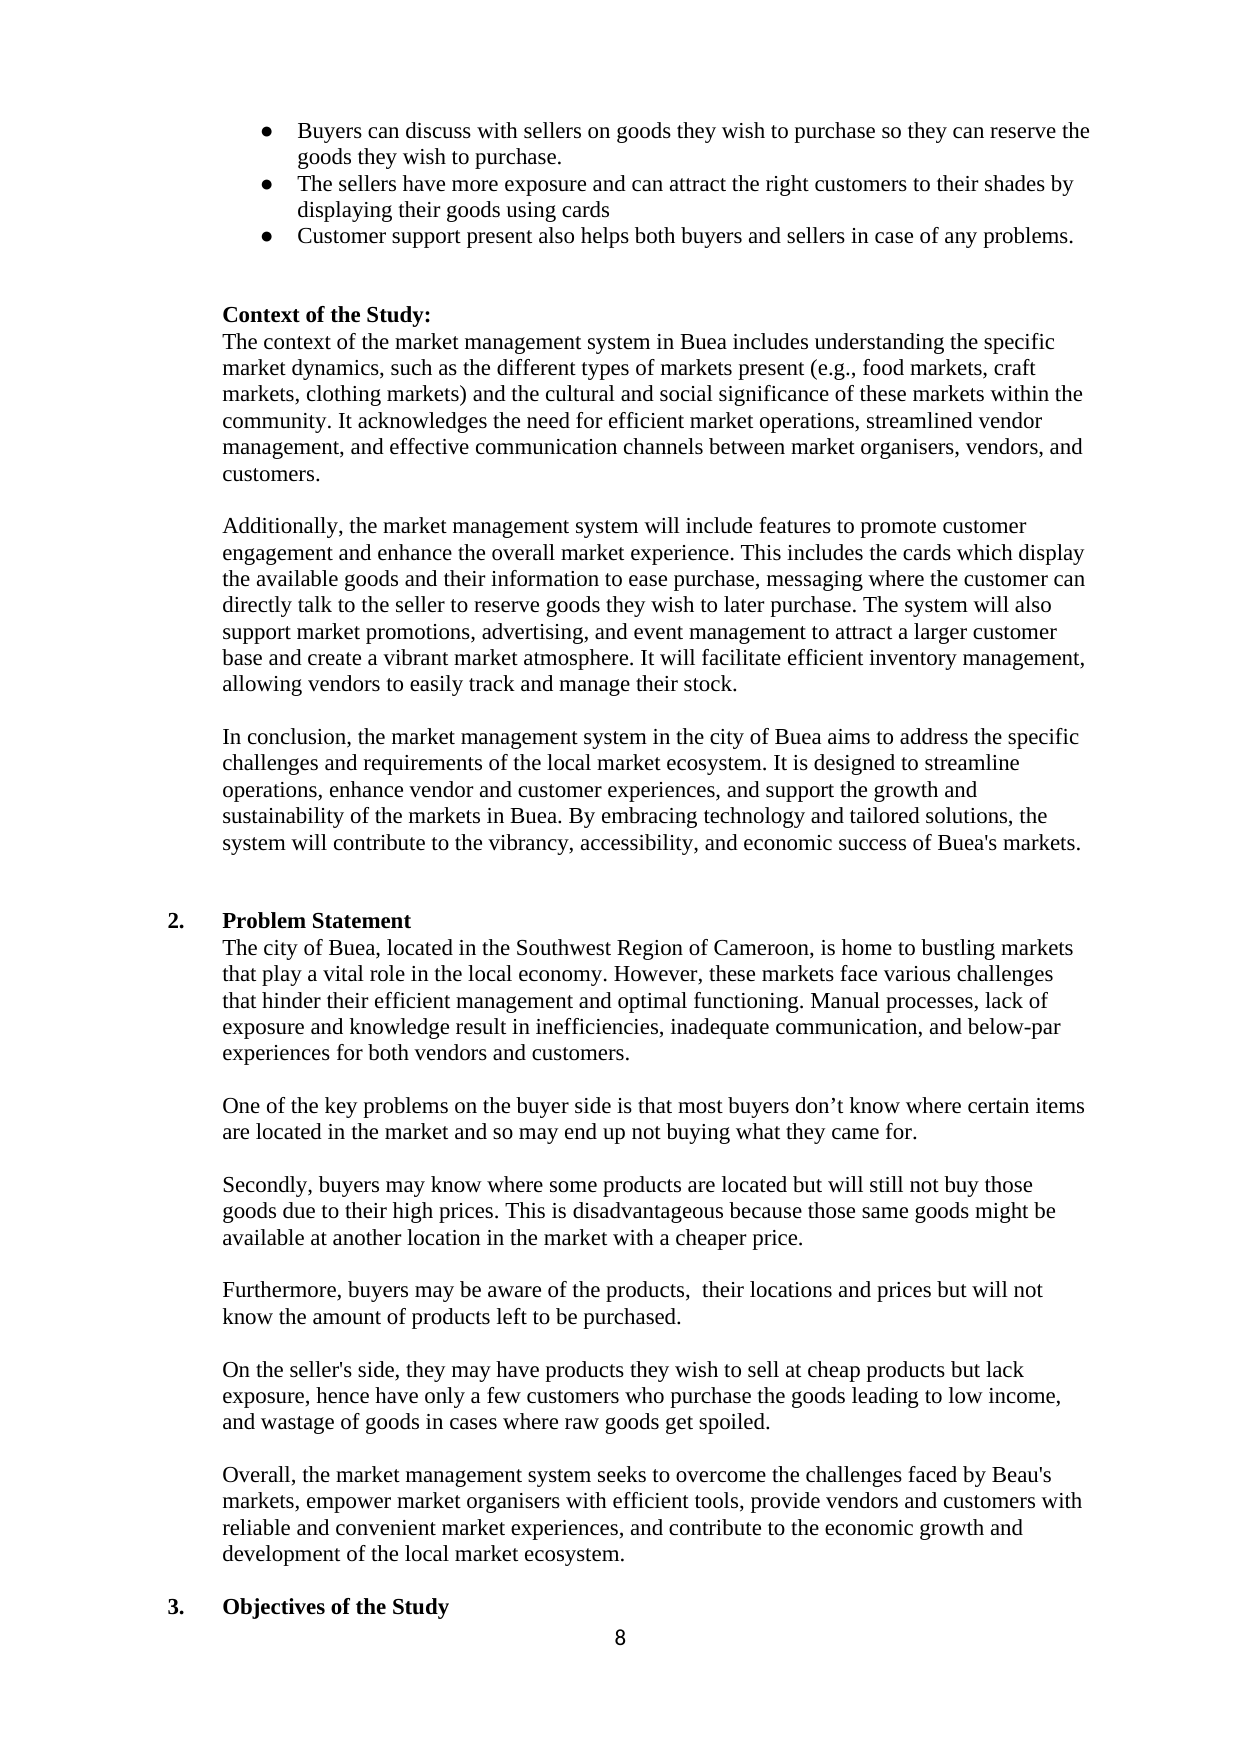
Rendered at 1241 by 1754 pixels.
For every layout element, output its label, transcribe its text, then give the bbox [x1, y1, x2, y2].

text Overall, the market management system seeks to overcome the challenges faced by Beau's markets, empower market organisers with efficient tools, provide vendors and customers with reliable and convenient market experiences, and contribute to the economic growth and development of the local market ecosystem. [222, 1461, 1093, 1566]
text In conclusion, the market management system in the city of Buea aims to address the specific challenges and requirements of the local market ecosystem. It is designed to streamline operations, enhance vendor and customer experiences, and support the growth and sustainability of the markets in Buea. By embracing technology and tailored solutions, the system will contribute to the vibrancy, accessibility, and economic success of Buea's markets. [222, 723, 1093, 855]
text On the seller's side, they may have products they wish to sell at cheap products but lack exposure, hence have only a few customers who purchase the goods leading to low income, and wastage of goods in cases where raw goods get spoiled. [222, 1356, 1093, 1435]
text The city of Buea, located in the Southwest Region of Cameroon, is home to bustling markets that play a vital role in the local economy. However, these markets face various challenges that hinder their efficient management and optimal functioning. Manual processes, lack of exposure and knowledge result in inefficiencies, inadequate communication, and below-par experiences for both vendors and customers. [222, 934, 1093, 1066]
text One of the key problems on the buyer side is that most buyers don’t know where certain items are located in the market and so may end up not buying what they came for. [222, 1092, 1093, 1145]
list Buyers can discuss with sellers on goods they wish to purchase so they can reserve the goods they wish to purchase. [259, 117, 1093, 170]
text Furthermore, buyers may be aware of the products, their locations and prices but will not know the amount of products left to be purchased. [222, 1277, 1093, 1329]
text Context of the Study: [222, 301, 1093, 328]
text Additionally, the market management system will include features to promote customer engagement and enhance the overall market experience. This includes the cards which display the available goods and their information to ease purchase, messaging where the customer can directly talk to the seller to reserve goods they wish to later purchase. The system will also support market promotions, advertising, and event management to attract a larger customer base and create a vibrant market atmosphere. It will facilitate efficient inventory management, allowing vendors to easily track and manage their stock. [222, 512, 1093, 697]
list Objectives of the Study [184, 1593, 1093, 1619]
list The sellers have more exposure and can attract the right customers to their shades by displaying their goods using cards [259, 170, 1093, 222]
text The context of the market management system in Buea includes understanding the specific market dynamics, such as the different types of markets present (e.g., food markets, craft markets, clothing markets) and the cultural and social significance of these markets within the community. It acknowledges the need for efficient market operations, streamlined vendor management, and effective communication channels between market organisers, vendors, and customers. [222, 328, 1093, 486]
text Secondly, buyers may know where some products are located but will still not buy those goods due to their high prices. This is disadvantageous because those same goods might be available at another location in the market with a cheaper price. [222, 1171, 1093, 1250]
list Customer support present also helps both buyers and sellers in case of any problems. [259, 222, 1093, 249]
list Problem Statement [184, 908, 1093, 934]
